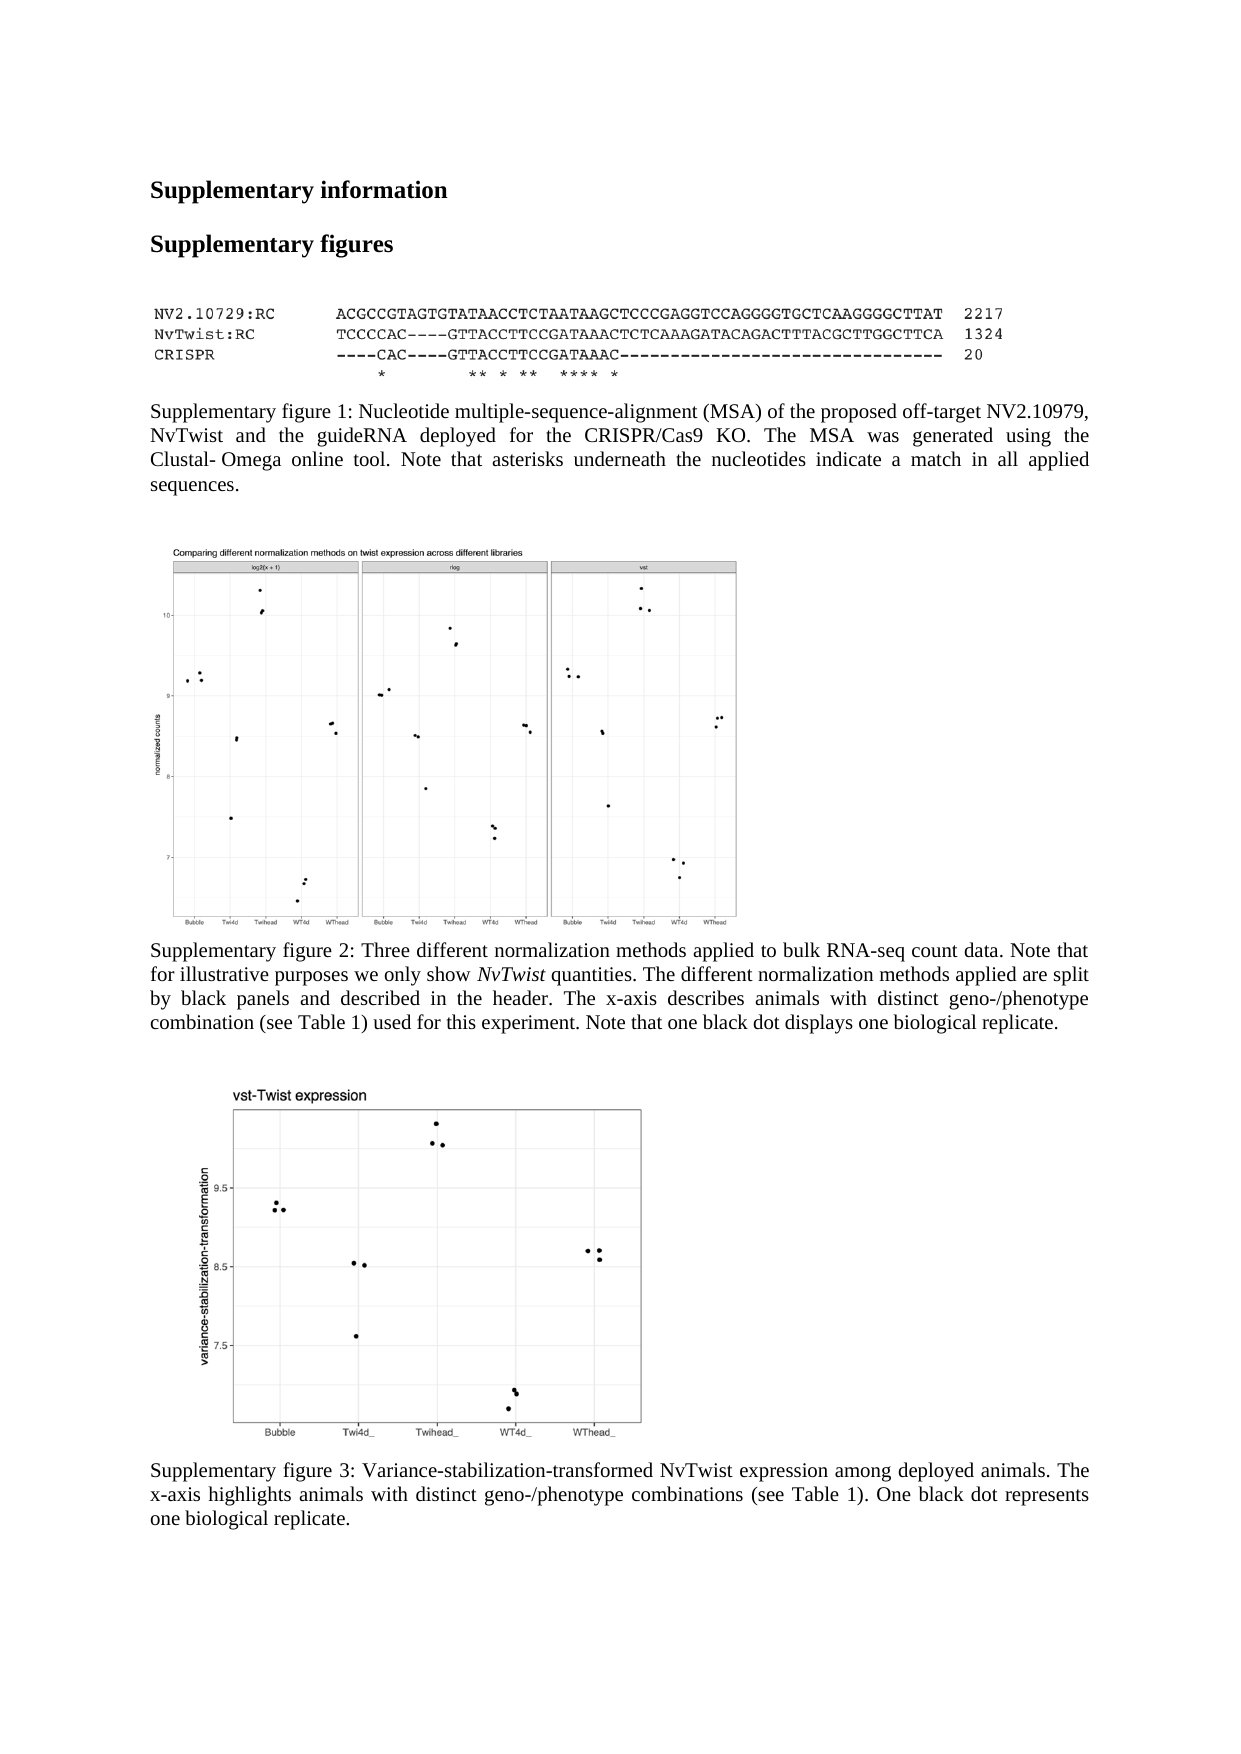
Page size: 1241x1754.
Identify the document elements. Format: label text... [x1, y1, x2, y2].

text Supplementary figures [150, 229, 1090, 257]
picture [150, 545, 739, 938]
text Supplementary information [150, 175, 1090, 204]
picture [150, 282, 1016, 400]
picture [150, 1083, 690, 1458]
text Supplementary figure 1: Nucleotide multiple-sequence-alignment (MSA) of the proposed off-target NV2.10979, NvTwist and the guideRNA deployed for the CRISPR/Cas9 KO. The MSA was generated using the Clustal- Omega online tool. Note that asterisks underneath the nucleotides indicate a match in all applied sequences. [150, 399, 1090, 496]
text Supplementary figure 3: Variance-stabilization-transformed NvTwist expression among deployed animals. The x-axis highlights animals with distinct geno-/phenotype combinations (see Table 1). One black dot represents one biological replicate. [150, 1458, 1090, 1530]
text Supplementary figure 2: Three different normalization methods applied to bulk RNA-seq count data. Note that for illustrative purposes we only show NvTwist quantities. The different normalization methods applied are split by black panels and described in the header. The x-axis describes animals with distinct geno-/phenotype combination (see Table 1) used for this experiment. Note that one black dot displays one biological replicate. [150, 938, 1090, 1034]
